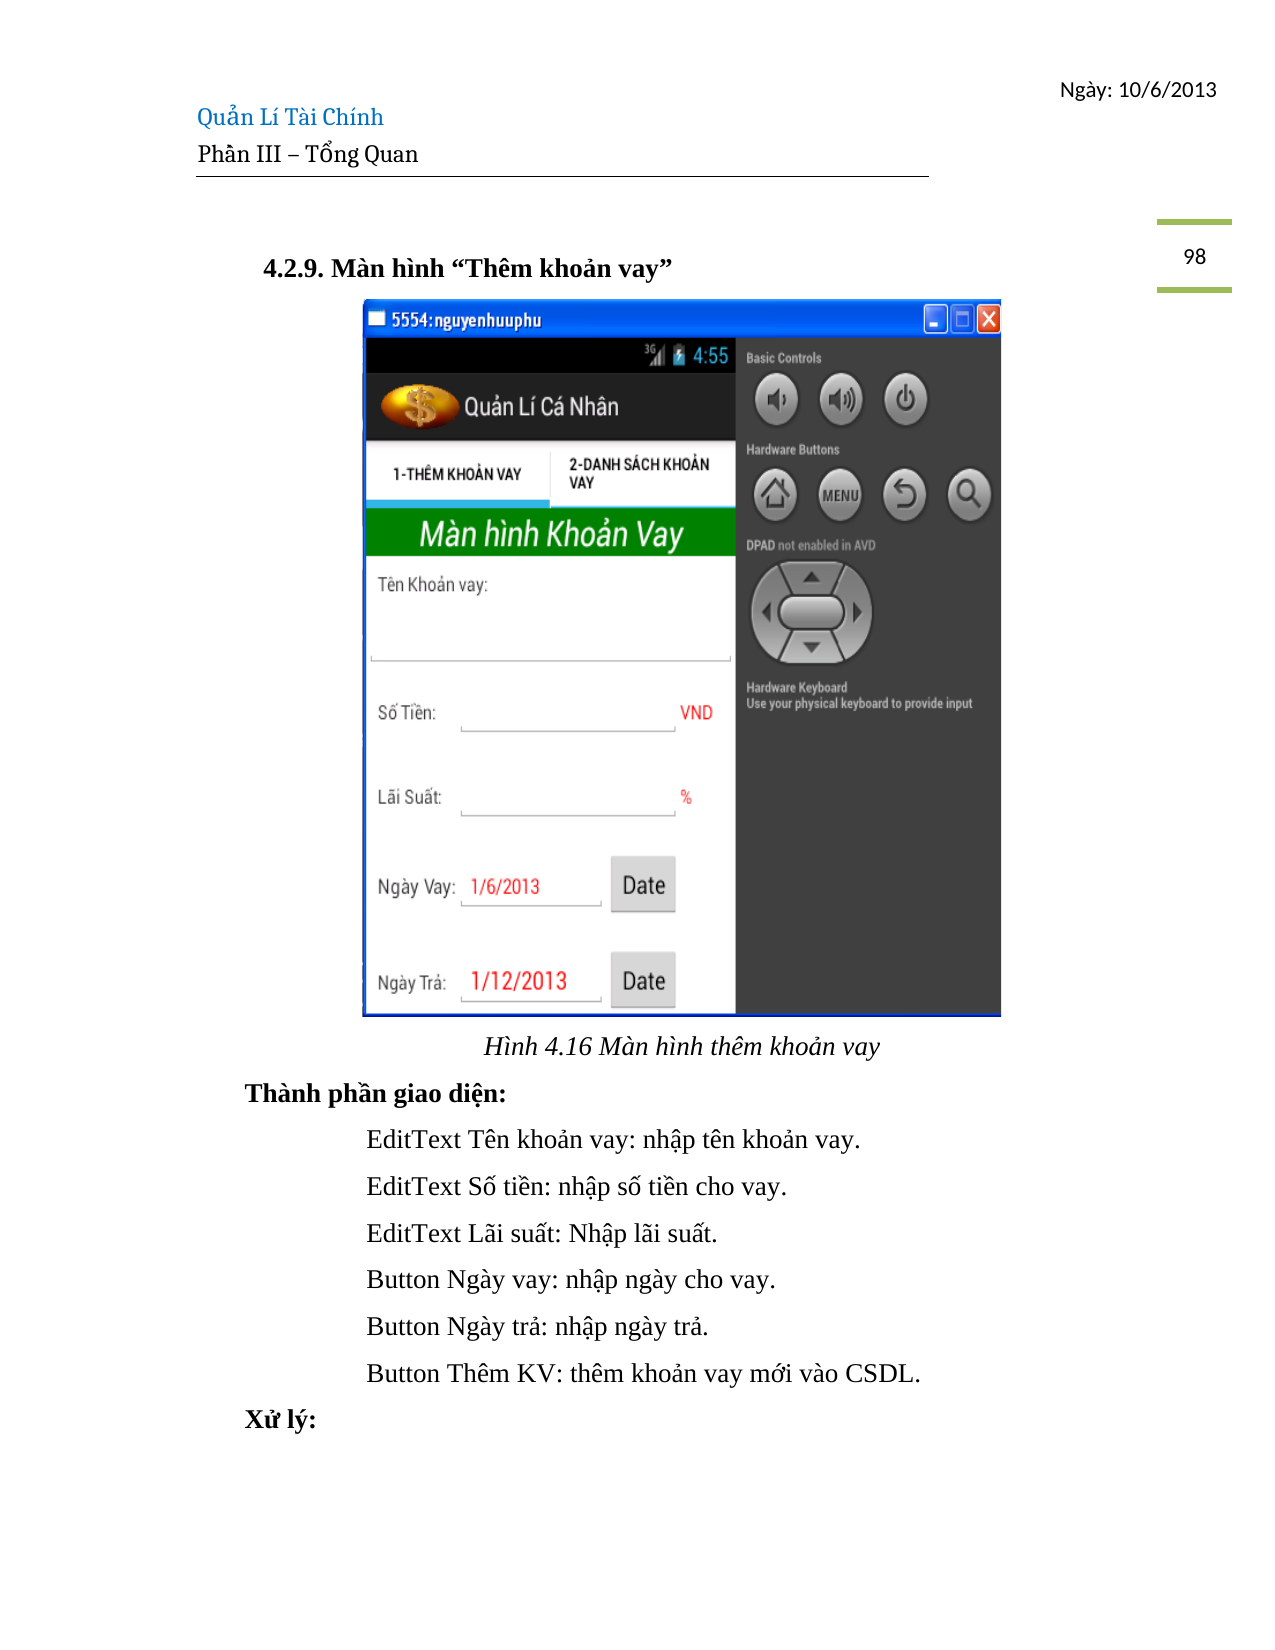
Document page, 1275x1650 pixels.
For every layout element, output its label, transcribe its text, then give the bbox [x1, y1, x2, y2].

text Thành phần giao diện: [207, 1077, 1157, 1108]
text Button Thêm KV: thêm khoản vay mới vào CSDL. [207, 1357, 1157, 1388]
text EditText Lãi suất: Nhập lãi suất. [207, 1217, 1157, 1248]
text EditText Tên khoản vay: nhập tên khoản vay. [207, 1123, 1157, 1155]
text Xử lý: [207, 1403, 1157, 1435]
picture [362, 299, 1002, 1017]
text EditText Số tiền: nhập số tiền cho vay. [207, 1170, 1157, 1201]
text Hình 4.16 Màn hình thêm khoản vay [207, 1030, 1157, 1061]
text Button Ngày trả: nhập ngày trả. [207, 1310, 1157, 1341]
text 4.2.9. Màn hình “Thêm khoản vay” [207, 252, 1157, 283]
text Button Ngày vay: nhập ngày cho vay. [207, 1263, 1157, 1295]
